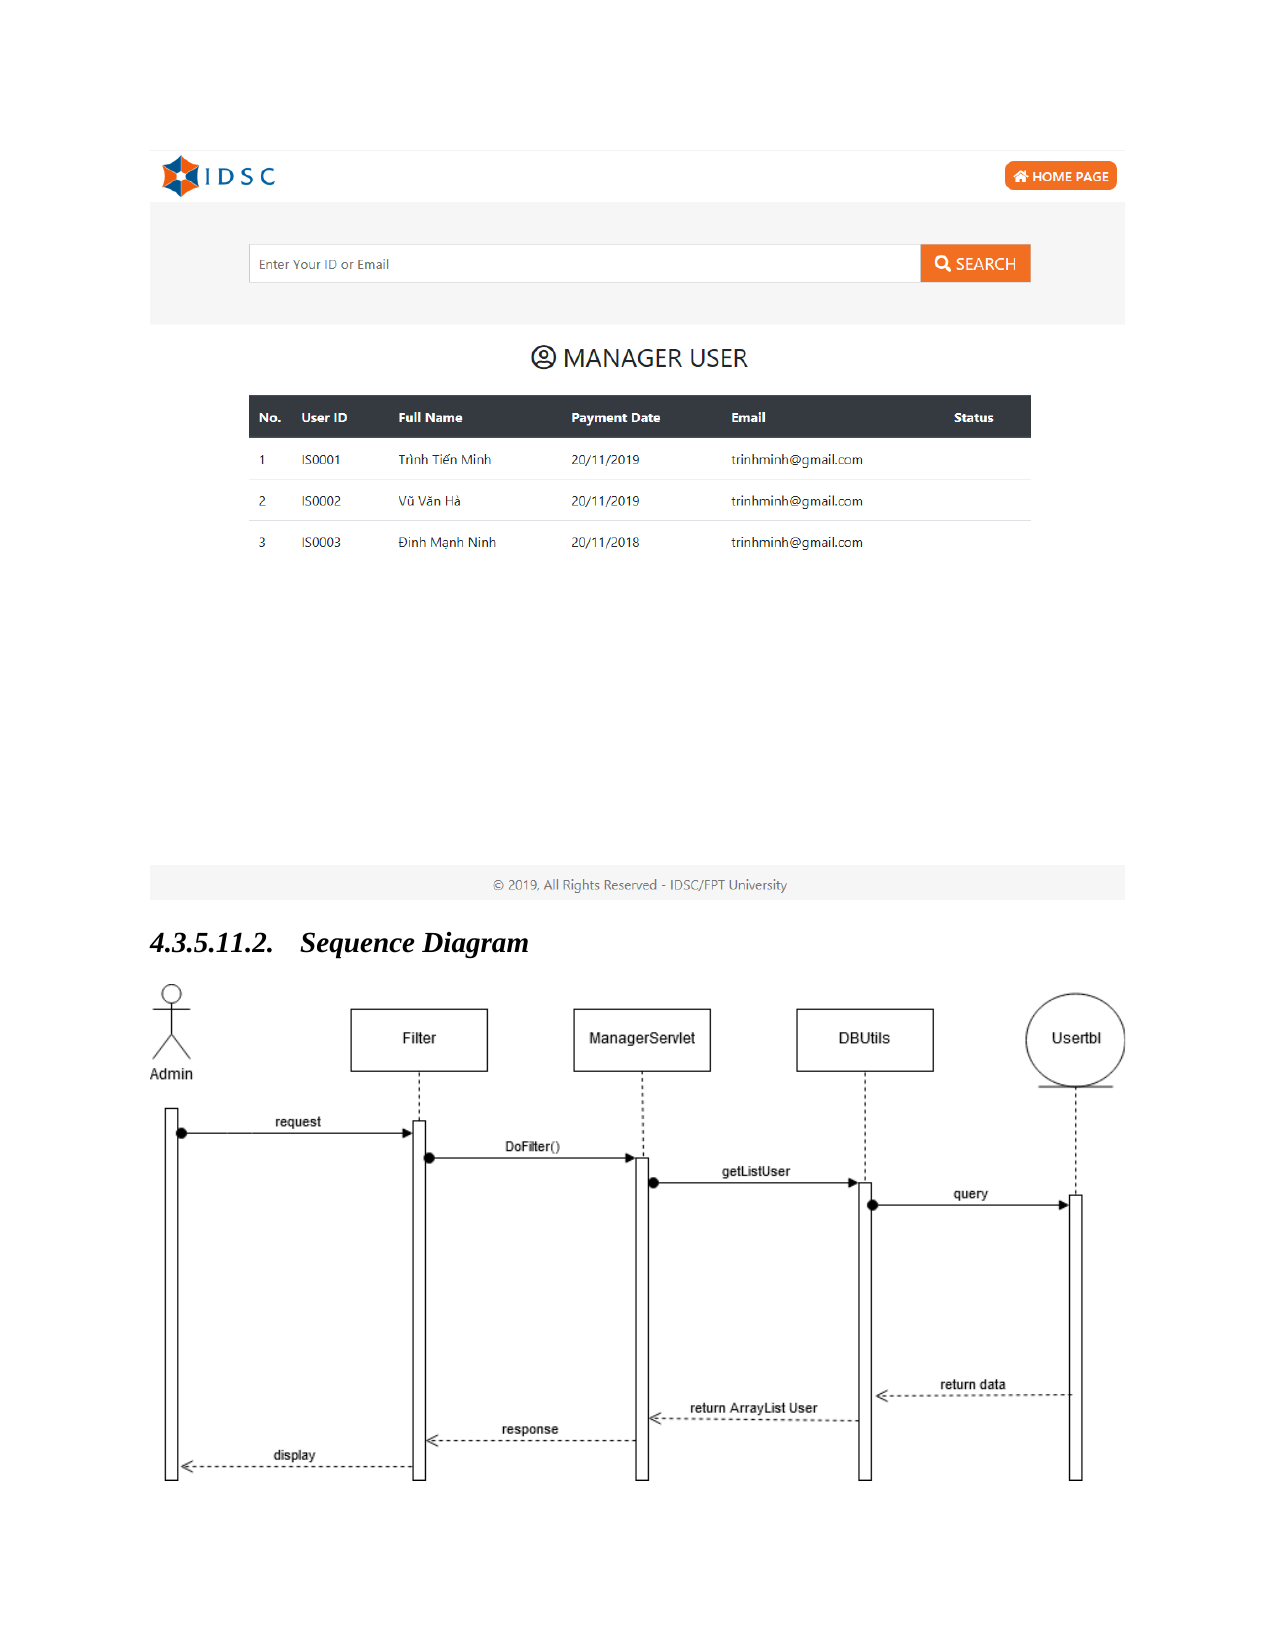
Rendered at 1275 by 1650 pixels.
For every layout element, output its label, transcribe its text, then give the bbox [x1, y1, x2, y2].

picture [150, 984, 1125, 1481]
picture [150, 150, 1125, 900]
list Sequence Diagram [150, 925, 1125, 958]
